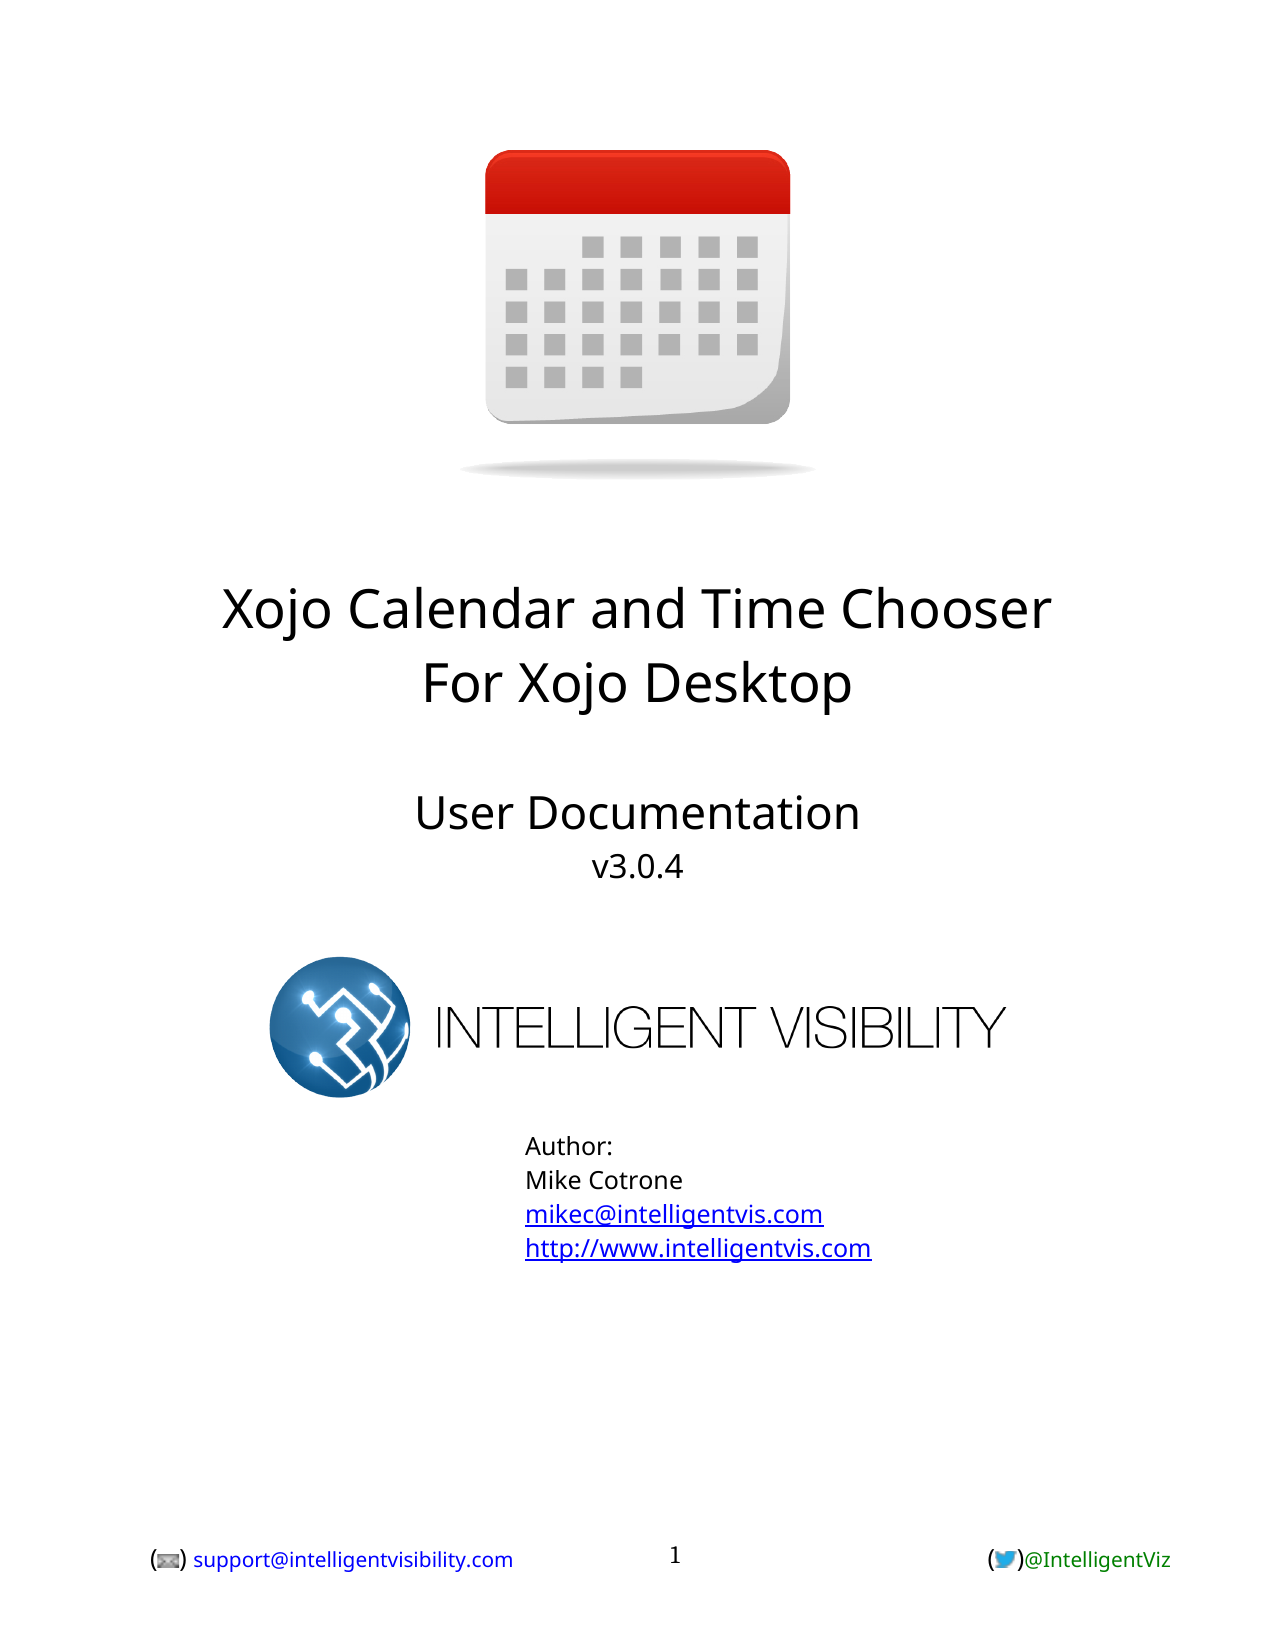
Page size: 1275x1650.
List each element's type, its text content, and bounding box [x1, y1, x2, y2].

text mikec@intelligentvis.com [450, 1196, 1200, 1231]
text Xojo Calendar and Time Chooser [75, 571, 1200, 644]
text v3.0.4 [75, 843, 1200, 888]
picture [157, 1554, 180, 1568]
text User Documentation [75, 780, 1200, 843]
text Author: [525, 1128, 1200, 1162]
picture [995, 1551, 1017, 1568]
text Mike Cotrone [450, 1162, 1200, 1196]
text http://www.intelligentvis.com [450, 1231, 1200, 1264]
text For Xojo Desktop [75, 644, 1200, 718]
picture [242, 926, 1033, 1129]
picture [458, 150, 817, 480]
